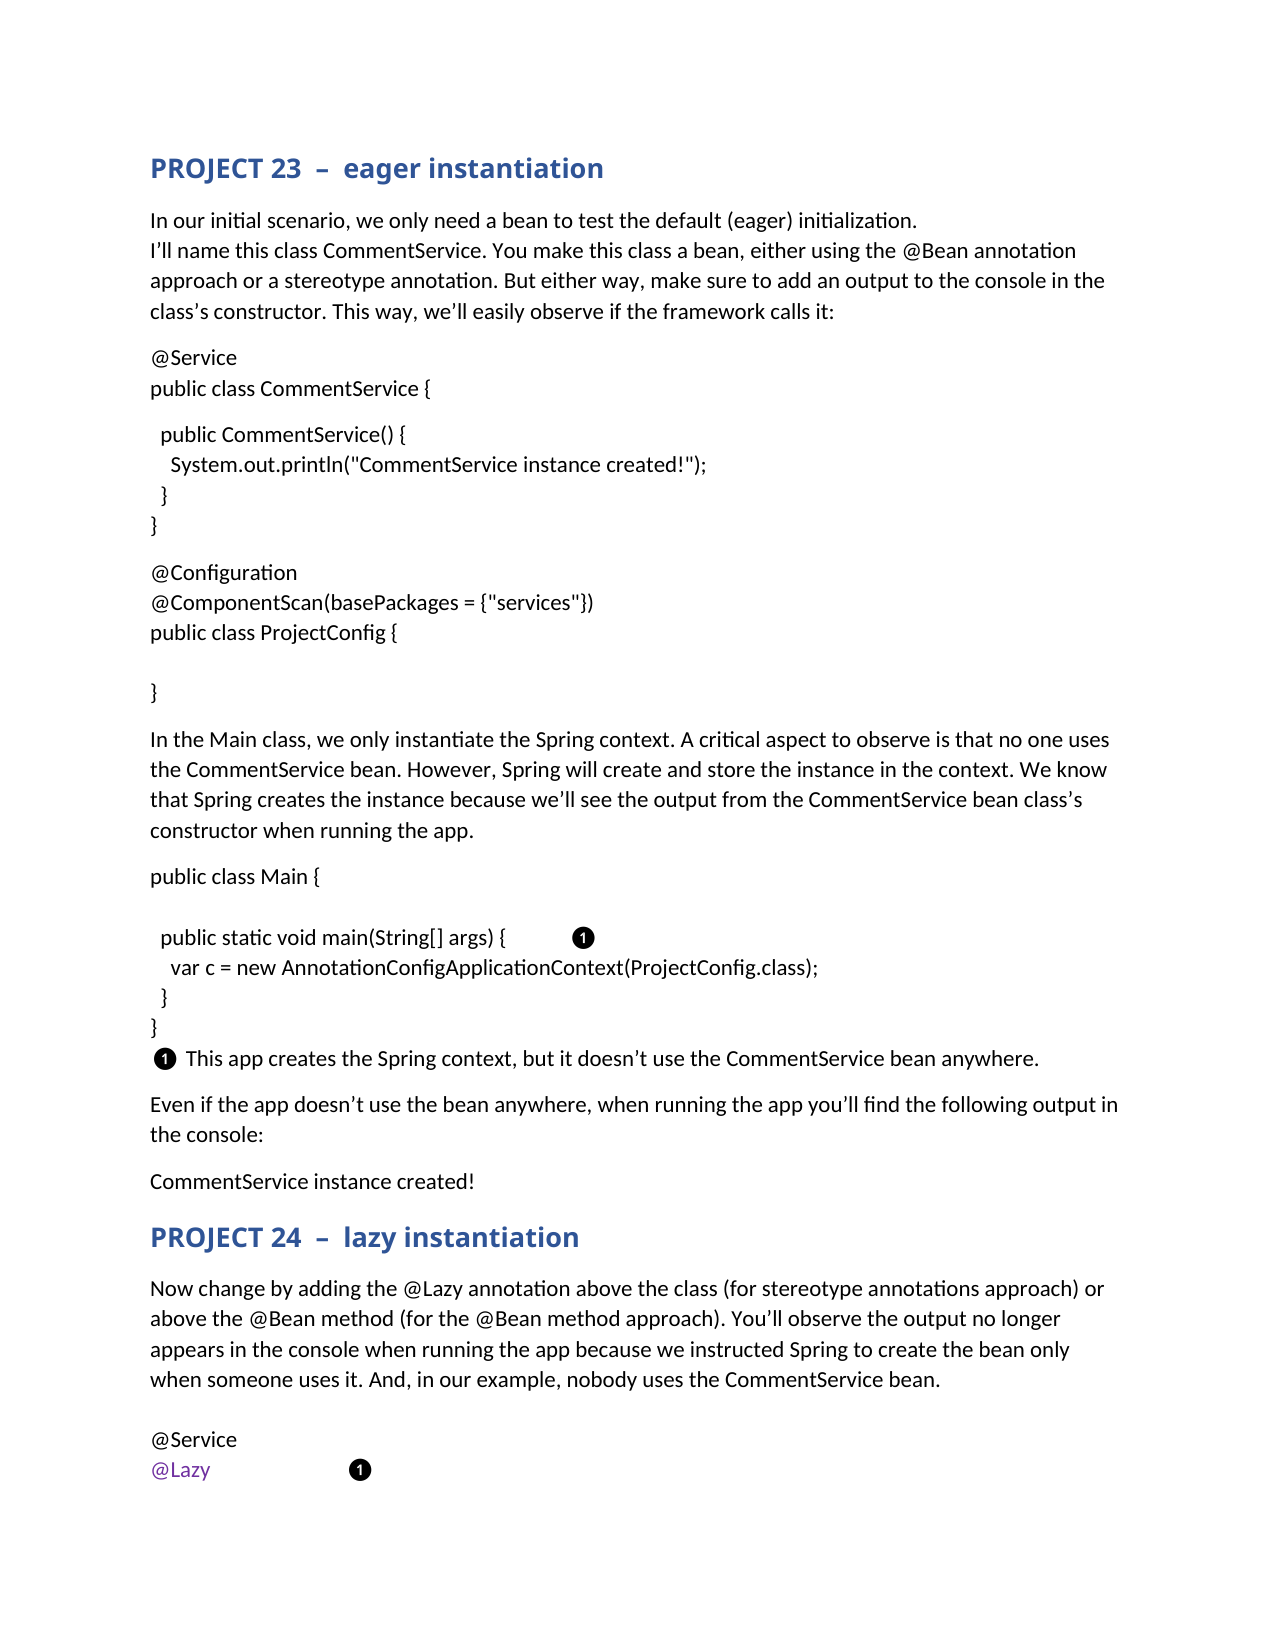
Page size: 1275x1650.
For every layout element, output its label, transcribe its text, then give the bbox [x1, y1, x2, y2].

text public CommentService() { [150, 420, 1125, 448]
text } [150, 678, 1125, 707]
text PROJECT 23 – eager instantiation [150, 150, 1125, 187]
text } [150, 481, 1125, 509]
text In our initial scenario, we only need a bean to test the default (eager) initialization. [150, 206, 1125, 234]
text In the Main class, we only instantiate the Spring context. A critical aspect to observe is that no one uses the CommentService bean. However, Spring will create and store the instance in the context. We know that Spring creates the instance because we’ll see the output from the CommentService bean class’s constructor when running the app. [150, 725, 1125, 844]
text public class Main { [150, 862, 1125, 891]
text PROJECT 24 – lazy instantiation [150, 1218, 1125, 1255]
text public class ProjectConfig { [150, 618, 1125, 646]
text @ComponentScan(basePackages = {"services"}) [150, 588, 1125, 616]
text @Service [150, 1425, 1125, 1453]
text @Service [150, 343, 1125, 372]
text } [150, 983, 1125, 1011]
text Even if the app doesn’t use the bean anywhere, when running the app you’ll find the following output in the console: [150, 1090, 1125, 1149]
text CommentService instance created! [150, 1167, 1125, 1195]
text } [150, 511, 1125, 539]
text public class CommentService { [150, 374, 1125, 402]
text I’ll name this class CommentService. You make this class a bean, either using the @Bean annotation approach or a stereotype annotation. But either way, make sure to add an output to the console in the class’s constructor. This way, we’ll easily observe if the framework calls it: [150, 236, 1125, 325]
text public static void main(String[] args) { ❶ [150, 923, 1125, 951]
text Now change by adding the @Lazy annotation above the class (for stereotype annotations approach) or above the @Bean method (for the @Bean method approach). You’ll observe the output no longer appears in the console when running the app because we instructed Spring to create the bean only when someone uses it. And, in our example, nobody uses the CommentService bean. [150, 1274, 1125, 1393]
text @Lazy ❶ [150, 1456, 1125, 1484]
text var c = new AnnotationConfigApplicationContext(ProjectConfig.class); [150, 953, 1125, 981]
text System.out.println("CommentService instance created!"); [150, 451, 1125, 479]
text ❶ This app creates the Spring context, but it doesn’t use the CommentService bean anywhere. [150, 1044, 1125, 1072]
text @Configuration [150, 558, 1125, 586]
text } [150, 1013, 1125, 1042]
